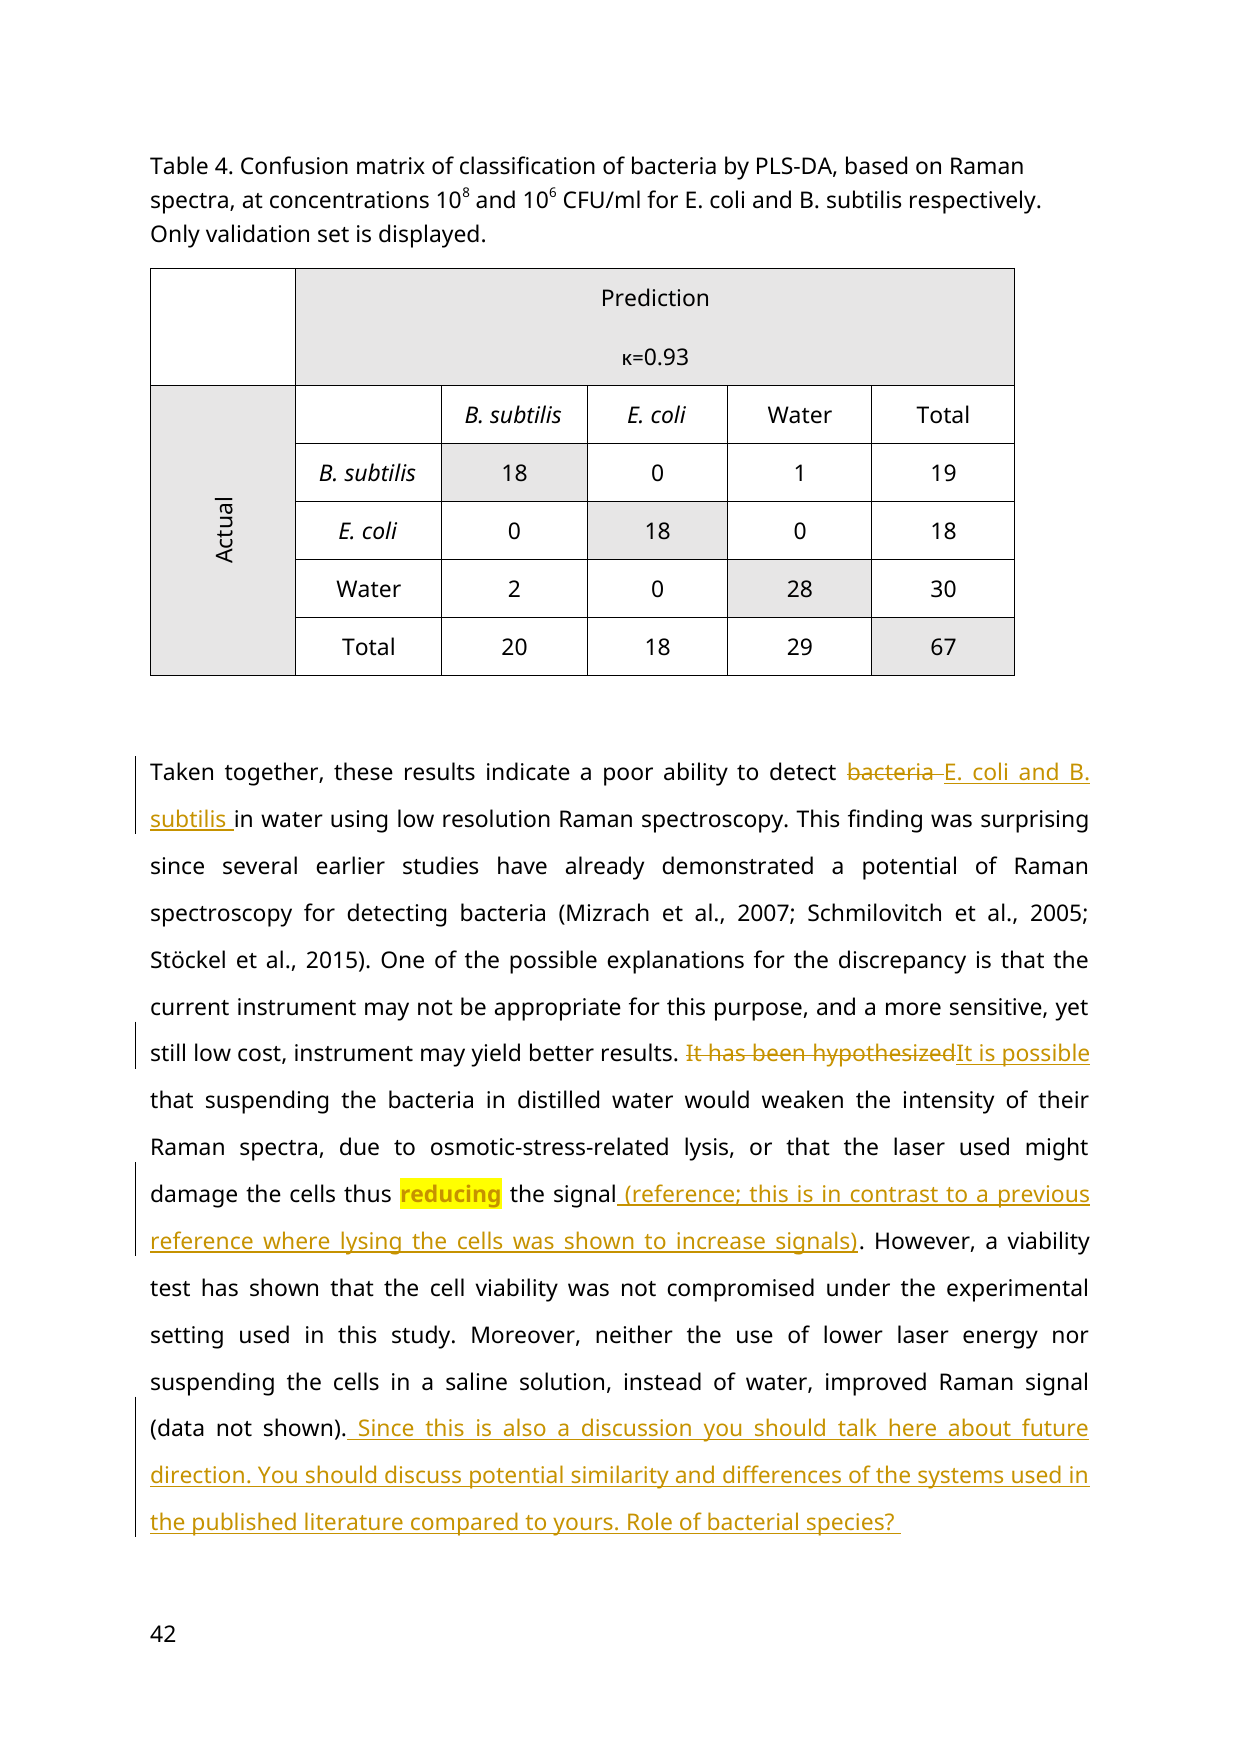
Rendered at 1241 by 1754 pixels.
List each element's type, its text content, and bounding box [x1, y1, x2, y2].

table_cell [296, 386, 441, 443]
table_cell 0 [588, 444, 727, 501]
table_cell Water [728, 386, 871, 443]
table_cell Actual [151, 386, 295, 675]
table_cell 18 [442, 444, 587, 501]
table_cell 2 [442, 560, 587, 617]
table_cell 29 [728, 618, 871, 675]
table_cell B. subtilis [442, 386, 587, 443]
table_cell 18 [588, 502, 727, 559]
text Taken together, these results indicate a poor ability to detect in water using low resolution Raman spectroscopy. This finding was surprising since several earlier studies have already demonstrated a potential of Raman spectroscopy for detecting bacteria (Mizrach et al., 2007; Schmilovitch et al., 2005; Stöckel et al., 2015). One of the possible explanations for the discrepancy is that the current instrument may not be appropriate for this purpose, and a more sensitive, yet still low cost, instrument may yield better results. that suspending the bacteria in distilled water would weaken the intensity of their Raman spectra, due to osmotic-stress-related lysis, or that the laser used might damage the cells thus reducing the signal. However, a viability test has shown that the cell viability was not compromised under the experimental setting used in this study. Moreover, neither the use of lower laser energy nor suspending the cells in a saline solution, instead of water, improved Raman signal (data not shown). [150, 756, 1090, 1486]
table_header Prediction κ=0.93 [296, 269, 1014, 385]
table_cell E. coli [588, 386, 727, 443]
table_cell 20 [442, 618, 587, 675]
text Table 4. Confusion matrix of classification of bacteria by PLS-DA, based on Raman spectra, at concentrations 108 and 106 CFU/ml for E. coli and B. subtilis respectively. Only validation set is displayed. [150, 150, 1090, 249]
table_cell 0 [588, 560, 727, 617]
table_cell 19 [872, 444, 1014, 501]
table_cell 0 [442, 502, 587, 559]
table_cell 30 [872, 560, 1014, 617]
table_cell 18 [588, 618, 727, 675]
table_cell Water [296, 560, 441, 617]
table_cell E. coli [296, 502, 441, 559]
table_cell Total [296, 618, 441, 675]
table_cell Total [872, 386, 1014, 443]
table_cell 1 [728, 444, 871, 501]
table_cell 67 [872, 618, 1014, 675]
table_cell 18 [872, 502, 1014, 559]
table_header [151, 269, 295, 385]
table_cell B. subtilis [296, 444, 441, 501]
table_cell 0 [728, 502, 871, 559]
table_cell 28 [728, 560, 871, 617]
